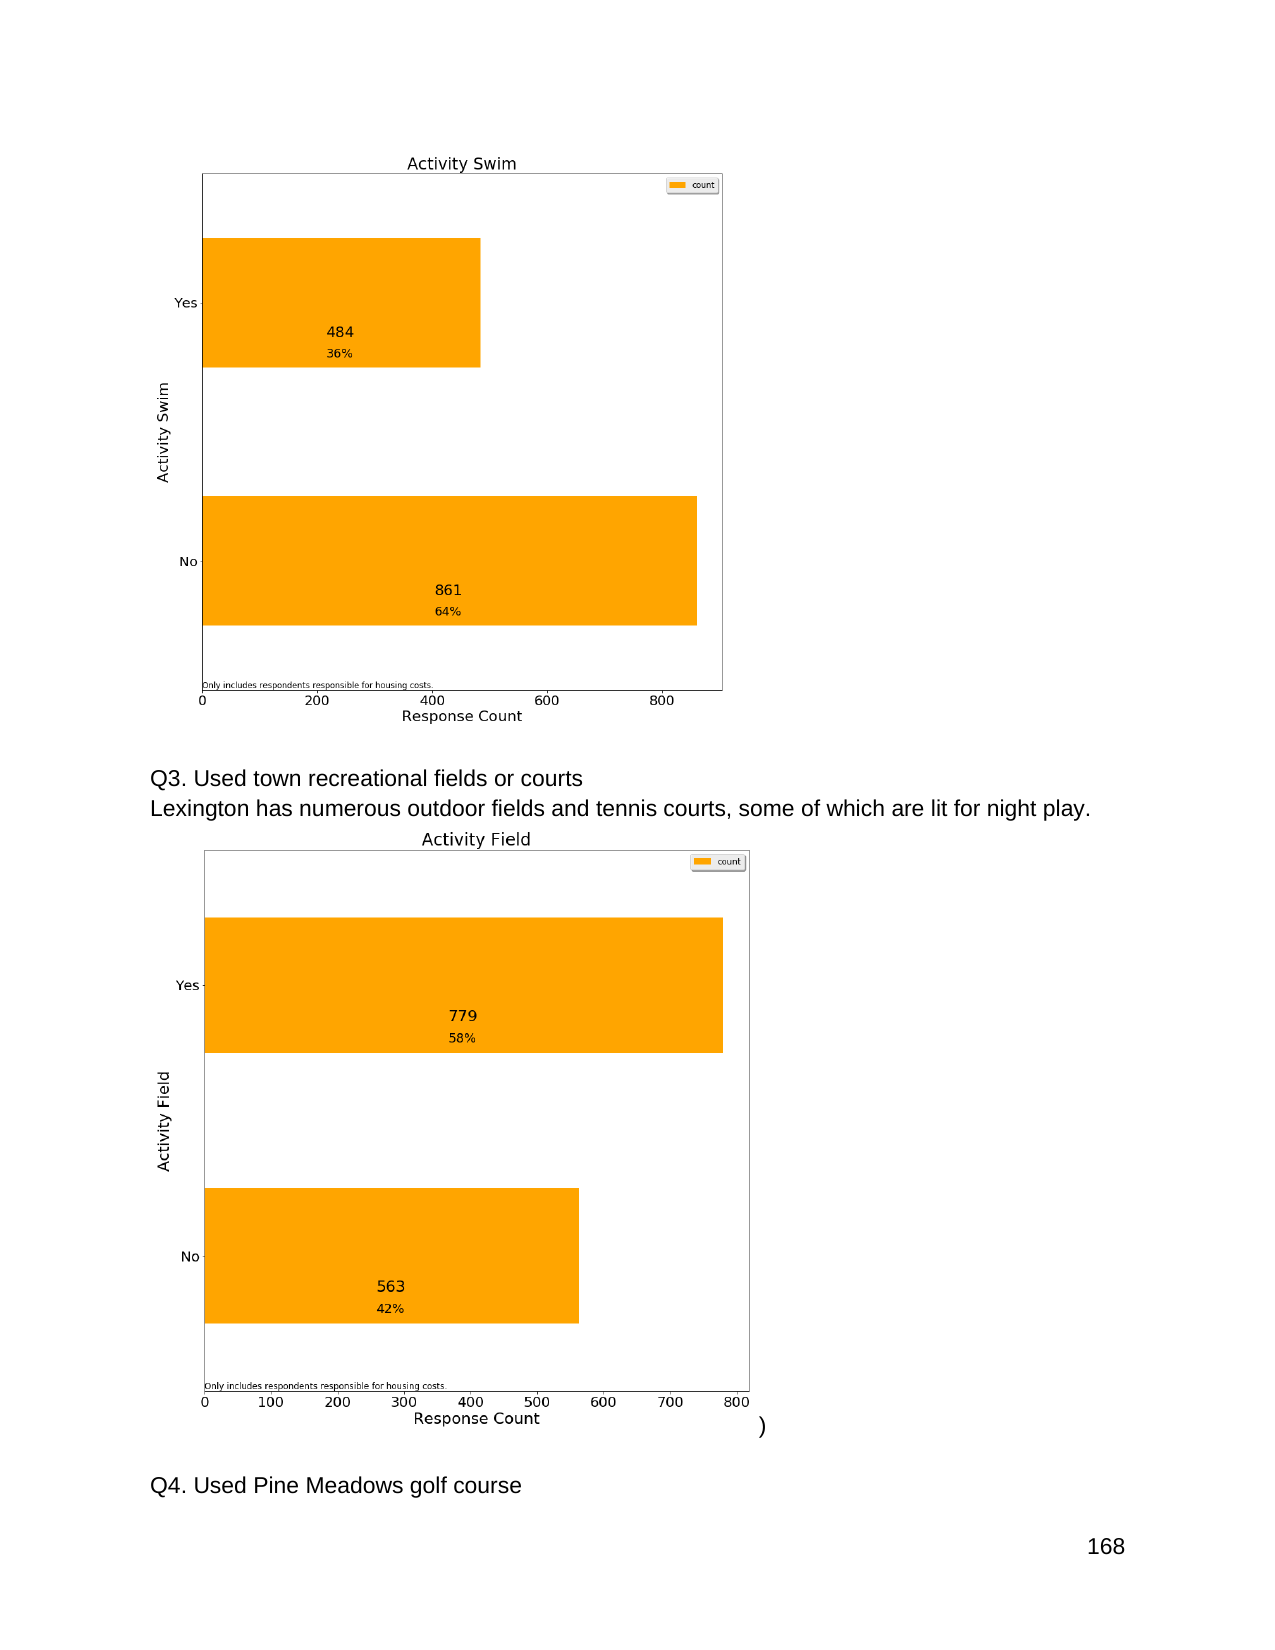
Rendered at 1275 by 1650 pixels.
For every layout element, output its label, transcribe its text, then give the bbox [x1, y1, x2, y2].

text Q4. Used Pine Meadows golf course [150, 1472, 1125, 1499]
text Q3. Used town recreational fields or courts [150, 764, 1125, 791]
picture [150, 825, 759, 1434]
picture [150, 150, 731, 731]
